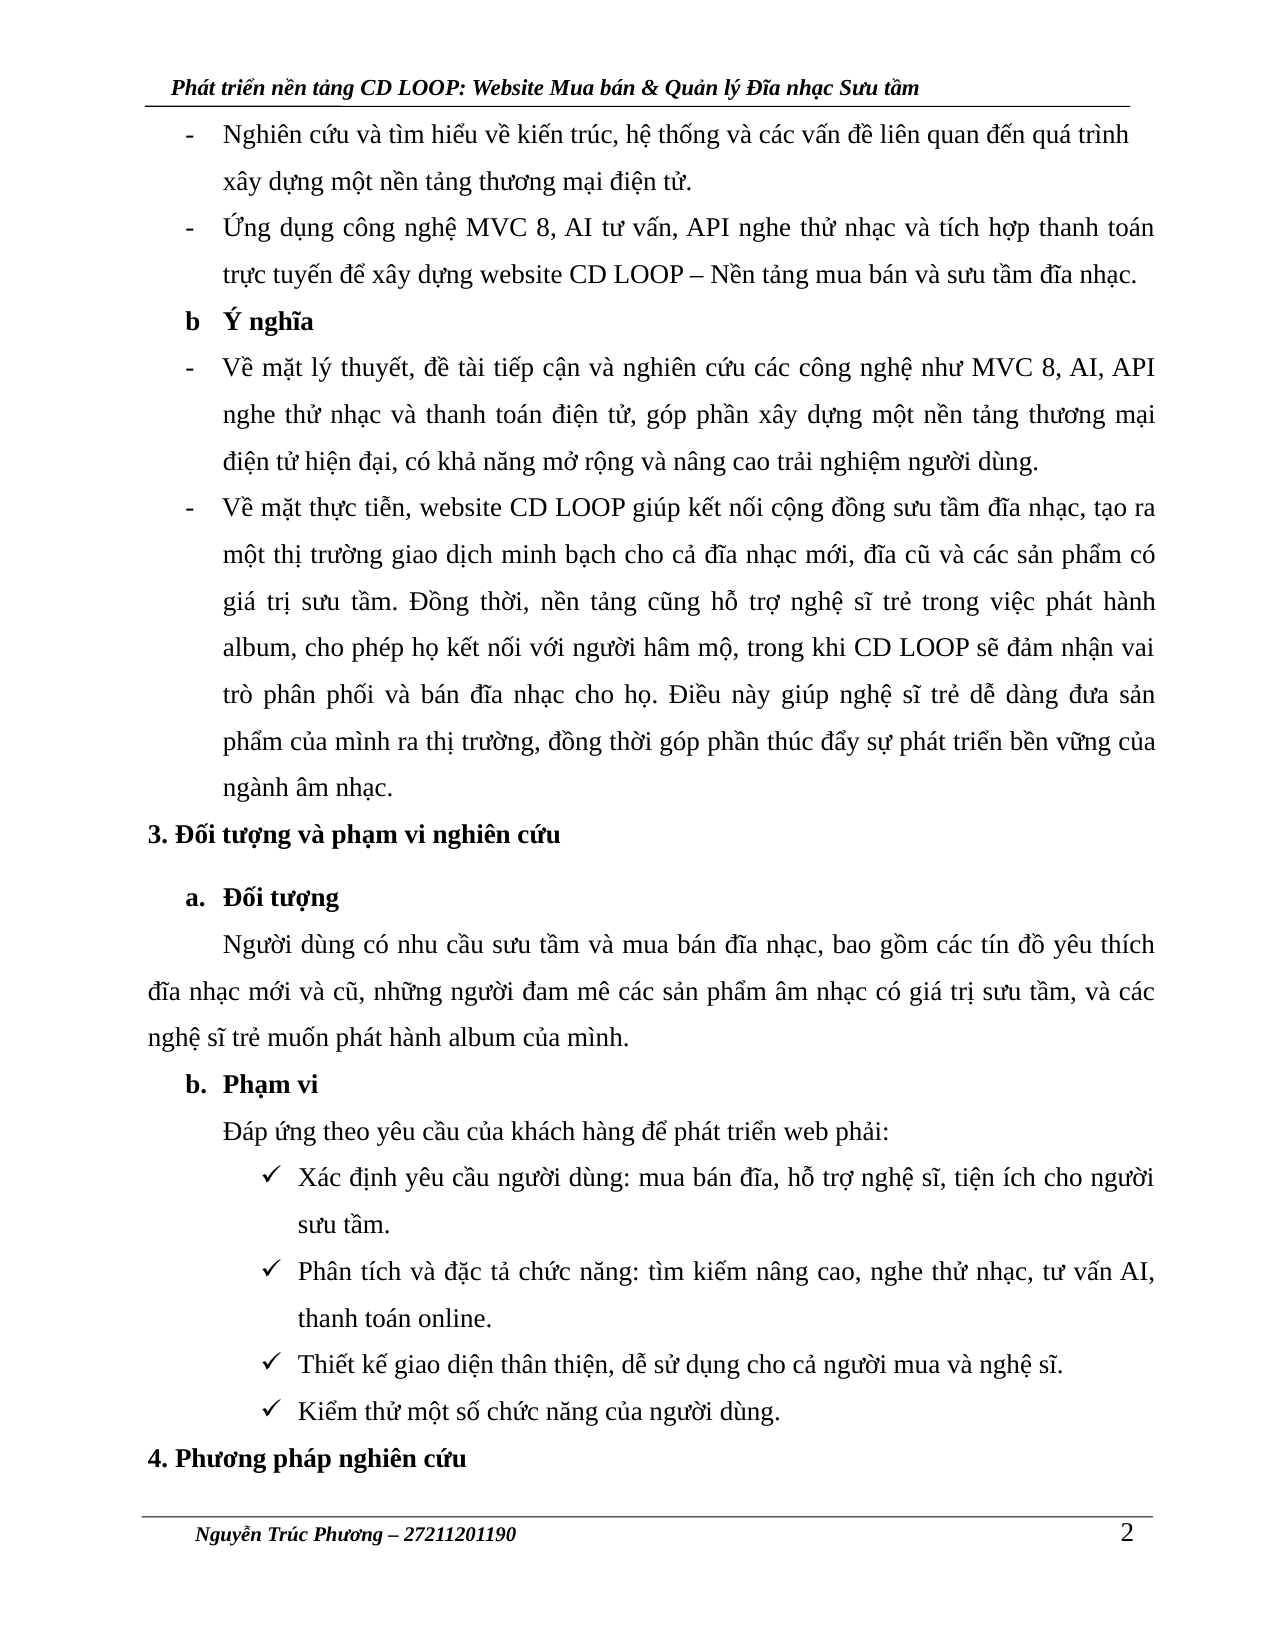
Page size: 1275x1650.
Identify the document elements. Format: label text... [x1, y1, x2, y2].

list Phân tích và đặc tả chức năng: tìm kiếm nâng cao, nghe thử nhạc, tư vấn AI, thanh toán online. [260, 1255, 1157, 1333]
list Đáp ứng theo yêu cầu của khách hàng để phát triển web phải: [148, 1115, 1157, 1146]
list Thiết kế giao diện thân thiện, dễ sử dụng cho cả người mua và nghệ sĩ. [260, 1348, 1157, 1379]
list Người dùng có nhu cầu sưu tầm và mua bán đĩa nhạc, bao gồm các tín đồ yêu thích đĩa nhạc mới và cũ, những người đam mê các sản phẩm âm nhạc có giá trị sưu tầm, và các nghệ sĩ trẻ muốn phát hành album của mình. [148, 928, 1157, 1053]
list Về mặt thực tiễn, website CD LOOP giúp kết nối cộng đồng sưu tầm đĩa nhạc, tạo ra một thị trường giao dịch minh bạch cho cả đĩa nhạc mới, đĩa cũ và các sản phẩm có giá trị sưu tầm. Đồng thời, nền tảng cũng hỗ trợ nghệ sĩ trẻ trong việc phát hành album, cho phép họ kết nối với người hâm mộ, trong khi CD LOOP sẽ đảm nhận vai trò phân phối và bán đĩa nhạc cho họ. Điều này giúp nghệ sĩ trẻ dễ dàng đưa sản phẩm của mình ra thị trường, đồng thời góp phần thúc đẩy sự phát triển bền vững của ngành âm nhạc. [185, 491, 1157, 803]
list Đối tượng [185, 881, 1157, 913]
list Xác định yêu cầu người dùng: mua bán đĩa, hỗ trợ nghệ sĩ, tiện ích cho người sưu tầm. [260, 1161, 1157, 1239]
text 3. Đối tượng và phạm vi nghiên cứu [148, 818, 1157, 849]
list Ứng dụng công nghệ MVC 8, AI tư vấn, API nghe thử nhạc và tích hợp thanh toán trực tuyến để xây dựng website CD LOOP – Nền tảng mua bán và sưu tầm đĩa nhạc. [185, 211, 1157, 289]
text 4. Phương pháp nghiên cứu [148, 1442, 1157, 1473]
list Ý nghĩa [185, 305, 1157, 336]
list Phạm vi [185, 1068, 1157, 1099]
list Nghiên cứu và tìm hiểu về kiến trúc, hệ thống và các vấn đề liên quan đến quá trình xây dựng một nền tảng thương mại điện tử. [185, 118, 1157, 196]
list Kiểm thử một số chức năng của người dùng. [260, 1395, 1157, 1426]
list Về mặt lý thuyết, đề tài tiếp cận và nghiên cứu các công nghệ như MVC 8, AI, API nghe thử nhạc và thanh toán điện tử, góp phần xây dựng một nền tảng thương mại điện tử hiện đại, có khả năng mở rộng và nâng cao trải nghiệm người dùng. [185, 351, 1157, 476]
